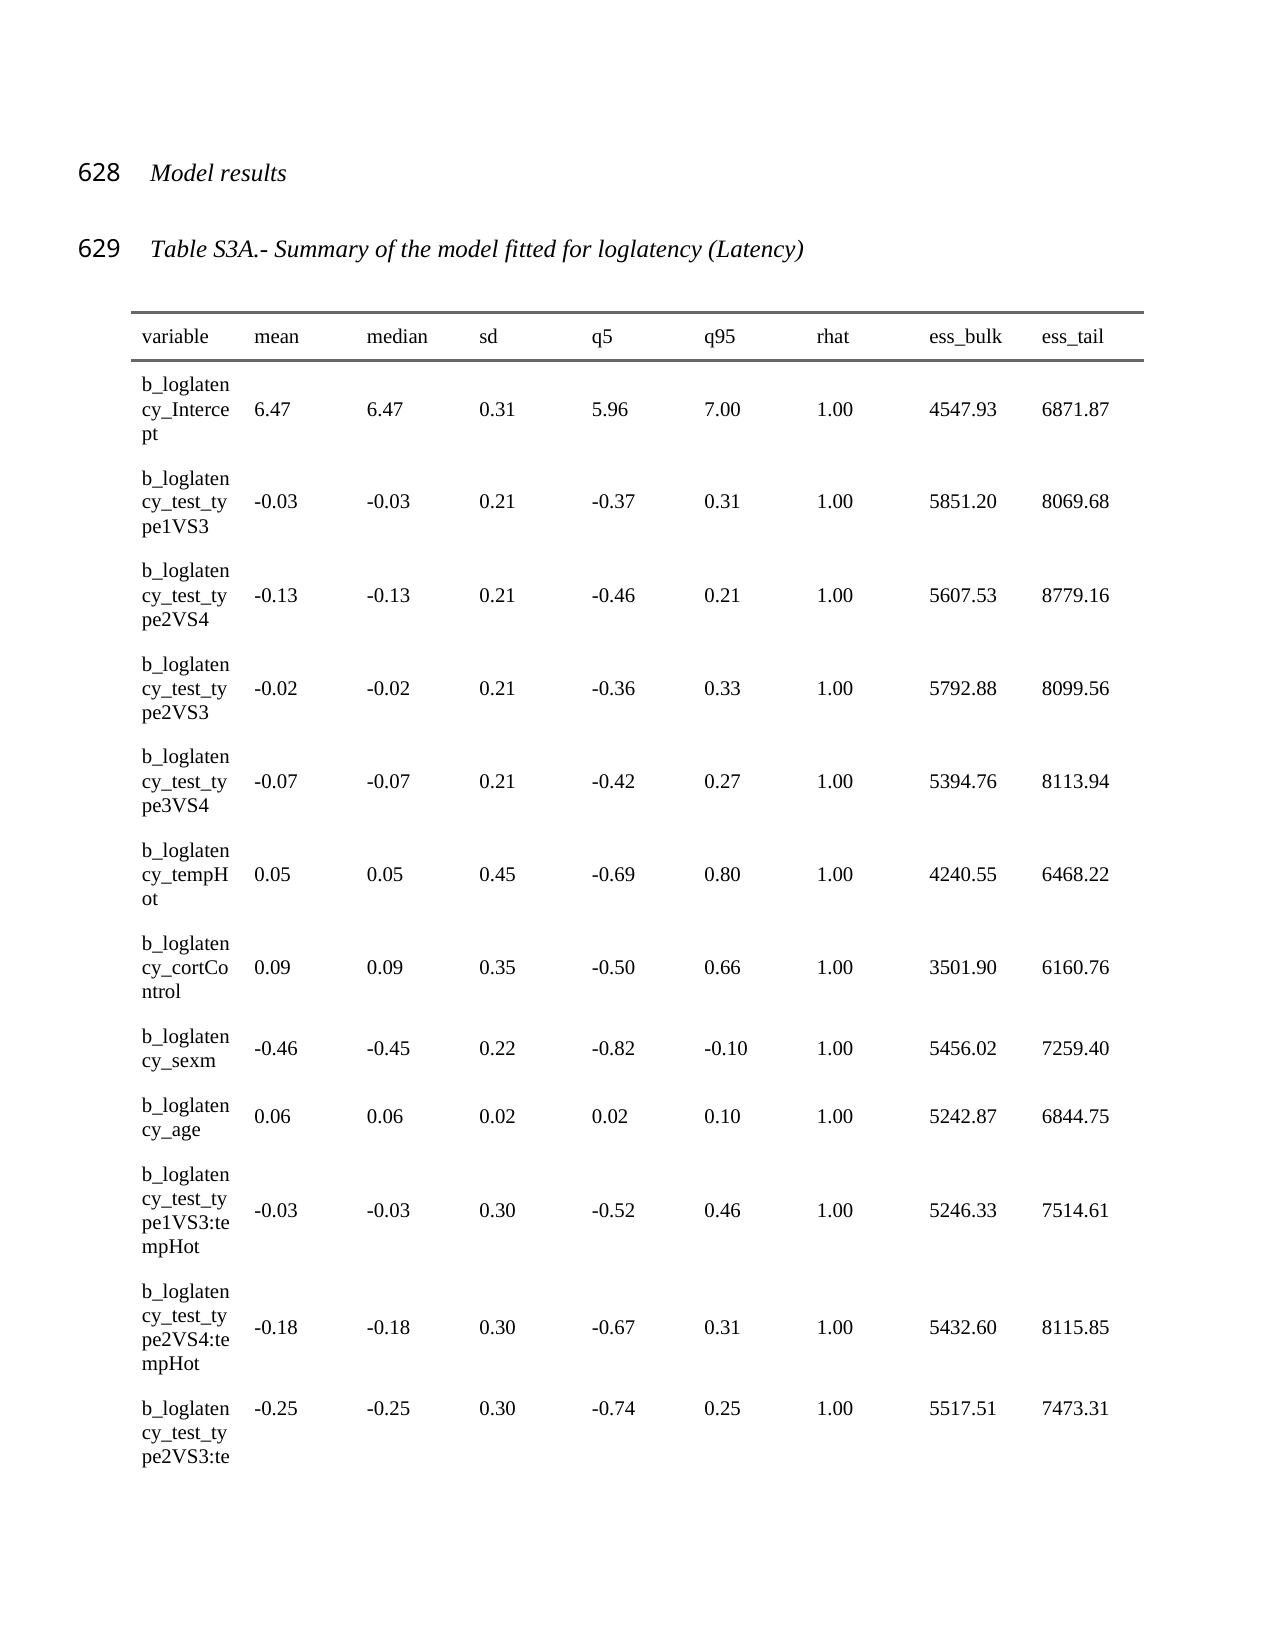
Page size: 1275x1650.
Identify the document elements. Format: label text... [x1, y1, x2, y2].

table_cell 1.00 [806, 827, 919, 920]
table_cell -0.07 [244, 734, 356, 827]
table_cell 0.05 [356, 827, 469, 920]
table_cell 0.33 [694, 641, 806, 734]
table_cell 4547.93 [919, 362, 1031, 455]
table_cell 5517.51 [919, 1385, 1031, 1468]
table_cell 6468.22 [1031, 827, 1144, 920]
table_cell -0.46 [581, 548, 694, 641]
table_cell 0.30 [469, 1151, 581, 1268]
table_cell -0.03 [356, 455, 469, 548]
table_cell -0.02 [356, 641, 469, 734]
table_cell 7514.61 [1031, 1151, 1144, 1268]
table_cell 1.00 [806, 1082, 919, 1151]
table_cell 0.06 [244, 1082, 356, 1151]
table_cell 1.00 [806, 734, 919, 827]
table_cell 0.25 [694, 1385, 806, 1468]
table_cell -0.69 [581, 827, 694, 920]
table_cell -0.36 [581, 641, 694, 734]
table_cell 0.31 [694, 1268, 806, 1385]
table_cell -0.82 [581, 1013, 694, 1082]
table_cell 0.45 [469, 827, 581, 920]
table_cell -0.67 [581, 1268, 694, 1385]
table_cell b_loglatency_test_type2VS4:tempHot [131, 1268, 244, 1385]
table_cell -0.50 [581, 920, 694, 1013]
table_cell -0.10 [694, 1013, 806, 1082]
table_cell 8779.16 [1031, 548, 1144, 641]
table_cell -0.13 [356, 548, 469, 641]
table_cell 1.00 [806, 1385, 919, 1468]
table_header median [356, 314, 469, 359]
table_cell -0.37 [581, 455, 694, 548]
table_cell 1.00 [806, 920, 919, 1013]
table_cell 3501.90 [919, 920, 1031, 1013]
text Table S3A.- Summary of the model fitted for loglatency (Latency) [150, 234, 1125, 263]
table_cell 0.09 [356, 920, 469, 1013]
table_cell -0.42 [581, 734, 694, 827]
table_cell 1.00 [806, 1268, 919, 1385]
table_cell b_loglatency_test_type3VS4 [131, 734, 244, 827]
table_cell 0.21 [694, 548, 806, 641]
table_cell -0.03 [356, 1151, 469, 1268]
table_cell 0.22 [469, 1013, 581, 1082]
table_cell -0.07 [356, 734, 469, 827]
table_cell 0.05 [244, 827, 356, 920]
table_cell 0.80 [694, 827, 806, 920]
table_cell 0.66 [694, 920, 806, 1013]
table_cell -0.52 [581, 1151, 694, 1268]
table_cell 6871.87 [1031, 362, 1144, 455]
table_header sd [469, 314, 581, 359]
table_cell 1.00 [806, 362, 919, 455]
table_cell -0.45 [356, 1013, 469, 1082]
table_cell b_loglatency_tempHot [131, 827, 244, 920]
table_cell 0.35 [469, 920, 581, 1013]
table_cell b_loglatency_age [131, 1082, 244, 1151]
table_cell 7473.31 [1031, 1385, 1144, 1468]
table_cell 7259.40 [1031, 1013, 1144, 1082]
table_cell 0.30 [469, 1268, 581, 1385]
table_cell 5246.33 [919, 1151, 1031, 1268]
table_cell 0.21 [469, 455, 581, 548]
subtitle Model results [150, 158, 1125, 187]
table_cell 6160.76 [1031, 920, 1144, 1013]
table_header ess_tail [1031, 314, 1144, 359]
table_cell b_loglatency_sexm [131, 1013, 244, 1082]
table_header ess_bulk [919, 314, 1031, 359]
table_cell 8115.85 [1031, 1268, 1144, 1385]
table_cell 5432.60 [919, 1268, 1031, 1385]
table_cell -0.25 [356, 1385, 469, 1468]
table_cell -0.74 [581, 1385, 694, 1468]
table_cell 0.02 [469, 1082, 581, 1151]
table_cell 0.21 [469, 734, 581, 827]
table_cell 6.47 [356, 362, 469, 455]
table_cell -0.25 [244, 1385, 356, 1468]
table_header q5 [581, 314, 694, 359]
table_cell 0.46 [694, 1151, 806, 1268]
table_cell b_loglatency_cortControl [131, 920, 244, 1013]
table_cell b_loglatency_test_type2VS3:tempHot [131, 1385, 244, 1468]
table_cell 6.47 [244, 362, 356, 455]
table_cell b_loglatency_test_type2VS3 [131, 641, 244, 734]
table_cell 0.02 [581, 1082, 694, 1151]
table_cell 1.00 [806, 641, 919, 734]
table_cell -0.03 [244, 455, 356, 548]
table_cell 0.30 [469, 1385, 581, 1468]
table_header mean [244, 314, 356, 359]
table_cell -0.46 [244, 1013, 356, 1082]
table_cell 1.00 [806, 1013, 919, 1082]
table_cell 0.31 [694, 455, 806, 548]
table_cell -0.03 [244, 1151, 356, 1268]
table_cell 5.96 [581, 362, 694, 455]
table_cell 5242.87 [919, 1082, 1031, 1151]
table_cell 0.10 [694, 1082, 806, 1151]
table_header q95 [694, 314, 806, 359]
table_cell 0.31 [469, 362, 581, 455]
table_cell b_loglatency_test_type2VS4 [131, 548, 244, 641]
table_cell -0.02 [244, 641, 356, 734]
table_cell 5792.88 [919, 641, 1031, 734]
table_cell 0.06 [356, 1082, 469, 1151]
table_cell 6844.75 [1031, 1082, 1144, 1151]
table_cell -0.18 [356, 1268, 469, 1385]
table_cell 1.00 [806, 1151, 919, 1268]
table_cell -0.18 [244, 1268, 356, 1385]
table_cell 5394.76 [919, 734, 1031, 827]
table_cell b_loglatency_Intercept [131, 362, 244, 455]
table_cell 8113.94 [1031, 734, 1144, 827]
table_cell 0.21 [469, 548, 581, 641]
table_cell 4240.55 [919, 827, 1031, 920]
table_cell 8069.68 [1031, 455, 1144, 548]
table_cell 0.21 [469, 641, 581, 734]
table_cell 5851.20 [919, 455, 1031, 548]
table_cell 0.27 [694, 734, 806, 827]
table_cell 1.00 [806, 548, 919, 641]
table_cell 5456.02 [919, 1013, 1031, 1082]
table_cell -0.13 [244, 548, 356, 641]
table_cell 5607.53 [919, 548, 1031, 641]
table_cell 1.00 [806, 455, 919, 548]
table_cell 7.00 [694, 362, 806, 455]
table_header rhat [806, 314, 919, 359]
table_cell b_loglatency_test_type1VS3:tempHot [131, 1151, 244, 1268]
table_cell 0.09 [244, 920, 356, 1013]
table_cell b_loglatency_test_type1VS3 [131, 455, 244, 548]
table_header variable [131, 314, 244, 359]
table_cell 8099.56 [1031, 641, 1144, 734]
